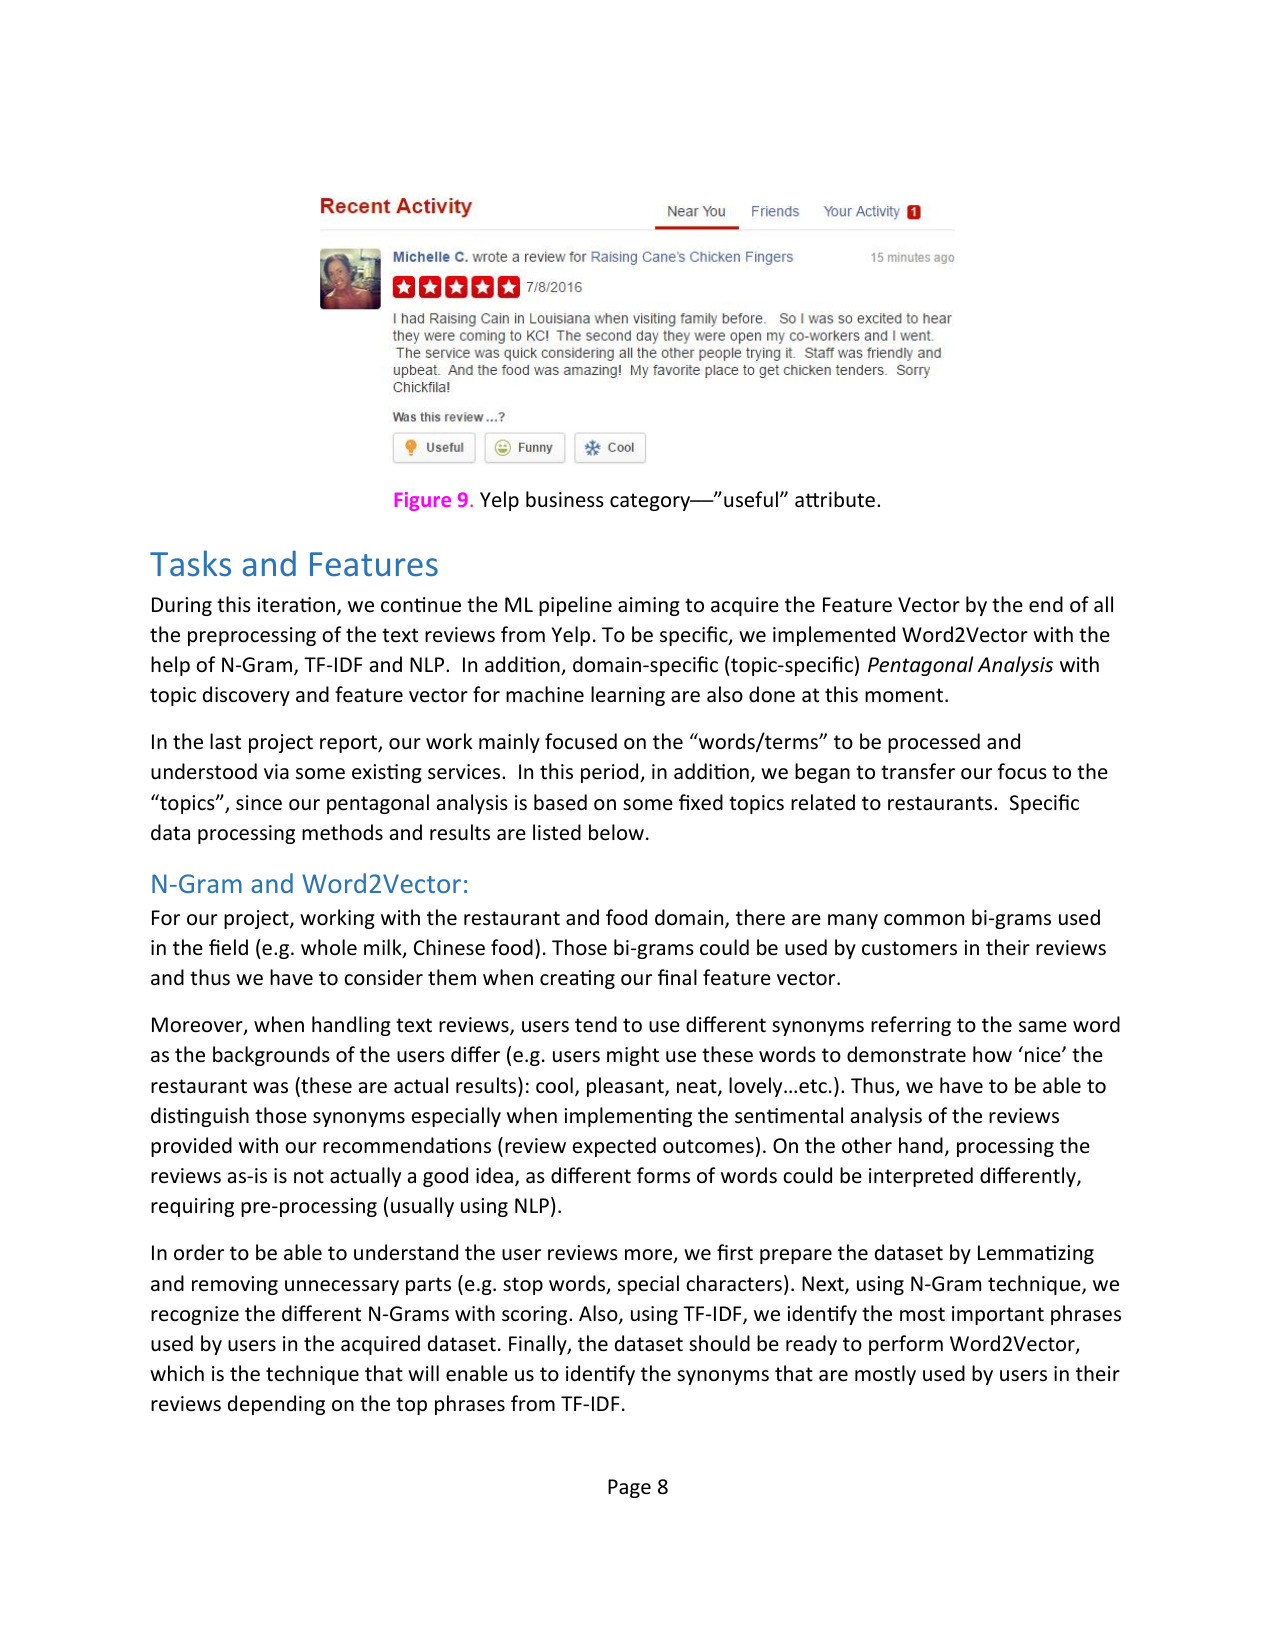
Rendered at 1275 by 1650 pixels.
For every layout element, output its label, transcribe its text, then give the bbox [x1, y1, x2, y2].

text In the last project report, our work mainly focused on the “words/terms” to be processed and understood via some existing services. In this period, in addition, we began to transfer our focus to the “topics”, since our pentagonal analysis is based on some fixed topics related to restaurants. Specific data processing methods and results are listed below. [150, 727, 1125, 846]
text Moreover, when handling text reviews, users tend to use different synonyms referring to the same word as the backgrounds of the users differ (e.g. users might use these words to demonstrate how ‘nice’ the restaurant was (these are actual results): cool, pleasant, neat, lovely…etc.). Thus, we have to be able to distinguish those synonyms especially when implementing the sentimental analysis of the reviews provided with our recommendations (review expected outcomes). On the other hand, processing the reviews as-is is not actually a good idea, as different forms of words could be interpreted differently, requiring pre-processing (usually using NLP). [150, 1010, 1125, 1220]
text Figure 9. Yelp business category──”useful” attribute. [150, 485, 1125, 513]
text In order to be able to understand the user reviews more, we first prepare the dataset by Lemmatizing and removing unnecessary parts (e.g. stop words, special characters). Next, using N-Gram technique, we recognize the different N-Grams with scoring. Also, using TF-IDF, we identify the most important phrases used by users in the acquired dataset. Finally, the dataset should be ready to perform Word2Vector, which is the technique that will enable us to identify the synonyms that are mostly used by users in their reviews depending on the top phrases from TF-IDF. [150, 1238, 1125, 1418]
text During this iteration, we continue the ML pipeline aiming to acquire the Feature Vector by the end of all the preprocessing of the text reviews from Yelp. To be specific, we implemented Word2Vector with the help of N-Gram, TF-IDF and NLP. In addition, domain-specific (topic-specific) Pentagonal Analysis with topic discovery and feature vector for machine learning are also done at this moment. [150, 590, 1125, 708]
text For our project, working with the restaurant and food domain, there are many common bi-grams used in the field (e.g. whole milk, Chinese food). Those bi-grams could be used by customers in their reviews and thus we have to consider them when creating our final feature vector. [150, 903, 1125, 992]
subtitle Tasks and Features [150, 540, 1125, 586]
subtitle N-Gram and Word2Vector: [150, 865, 1125, 900]
picture [319, 196, 956, 467]
